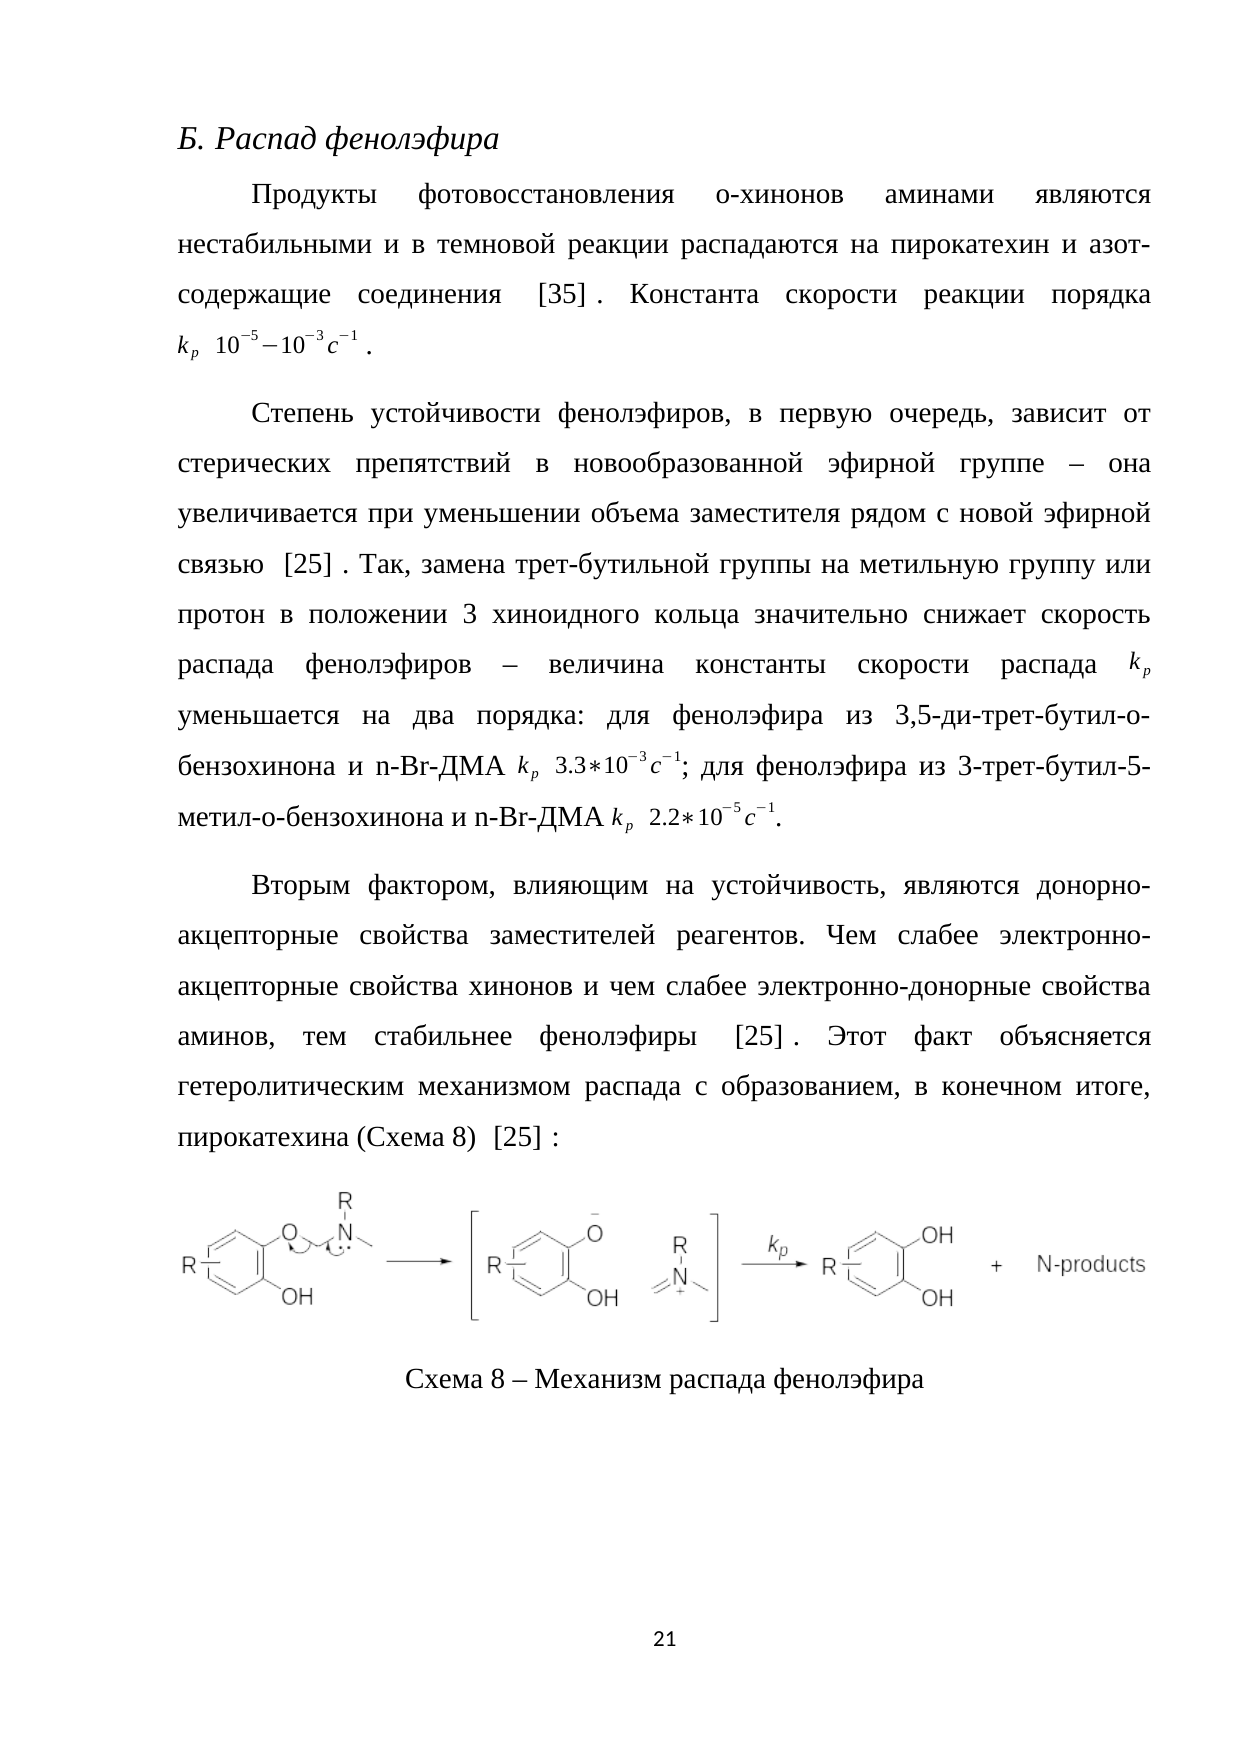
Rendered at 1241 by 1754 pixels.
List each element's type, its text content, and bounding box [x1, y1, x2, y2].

text Продукты фотовосстановления о-хинонов аминами являются нестабильными и в темновой реакции распадаются на пирокатехин и азот-содержащие соединения . Константа скорости реакции порядка . [177, 176, 1152, 362]
text Распад фенолэфира [177, 118, 1152, 157]
text Степень устойчивости фенолэфиров, в первую очередь, зависит от стерических препятствий в новообразованной эфирной группе – она увеличивается при уменьшении объема заместителя рядом с новой эфирной связью . Так, замена трет-бутильной группы на метильную группу или протон в положении 3 хиноидного кольца значительно снижает скорость распада фенолэфиров – величина константы скорости распада уменьшается на два порядка: для фенолэфира из 3,5-ди-трет-бутил-о-бензохинона и n-Br-ДМА ; для фенолэфира из 3-трет-бутил-5-метил-о-бензохинона и n-Br-ДМА . [177, 395, 1152, 834]
text Вторым фактором, влияющим на устойчивость, являются донорно-акцепторные свойства заместителей реагентов. Чем слабее электронно-акцепторные свойства хинонов и чем слабее электронно-донорные свойства аминов, тем стабильнее фенолэфиры . Этот факт объясняется гетеролитическим механизмом распада с образованием, в конечном итоге, пирокатехина (Схема 8) : [177, 867, 1152, 1152]
